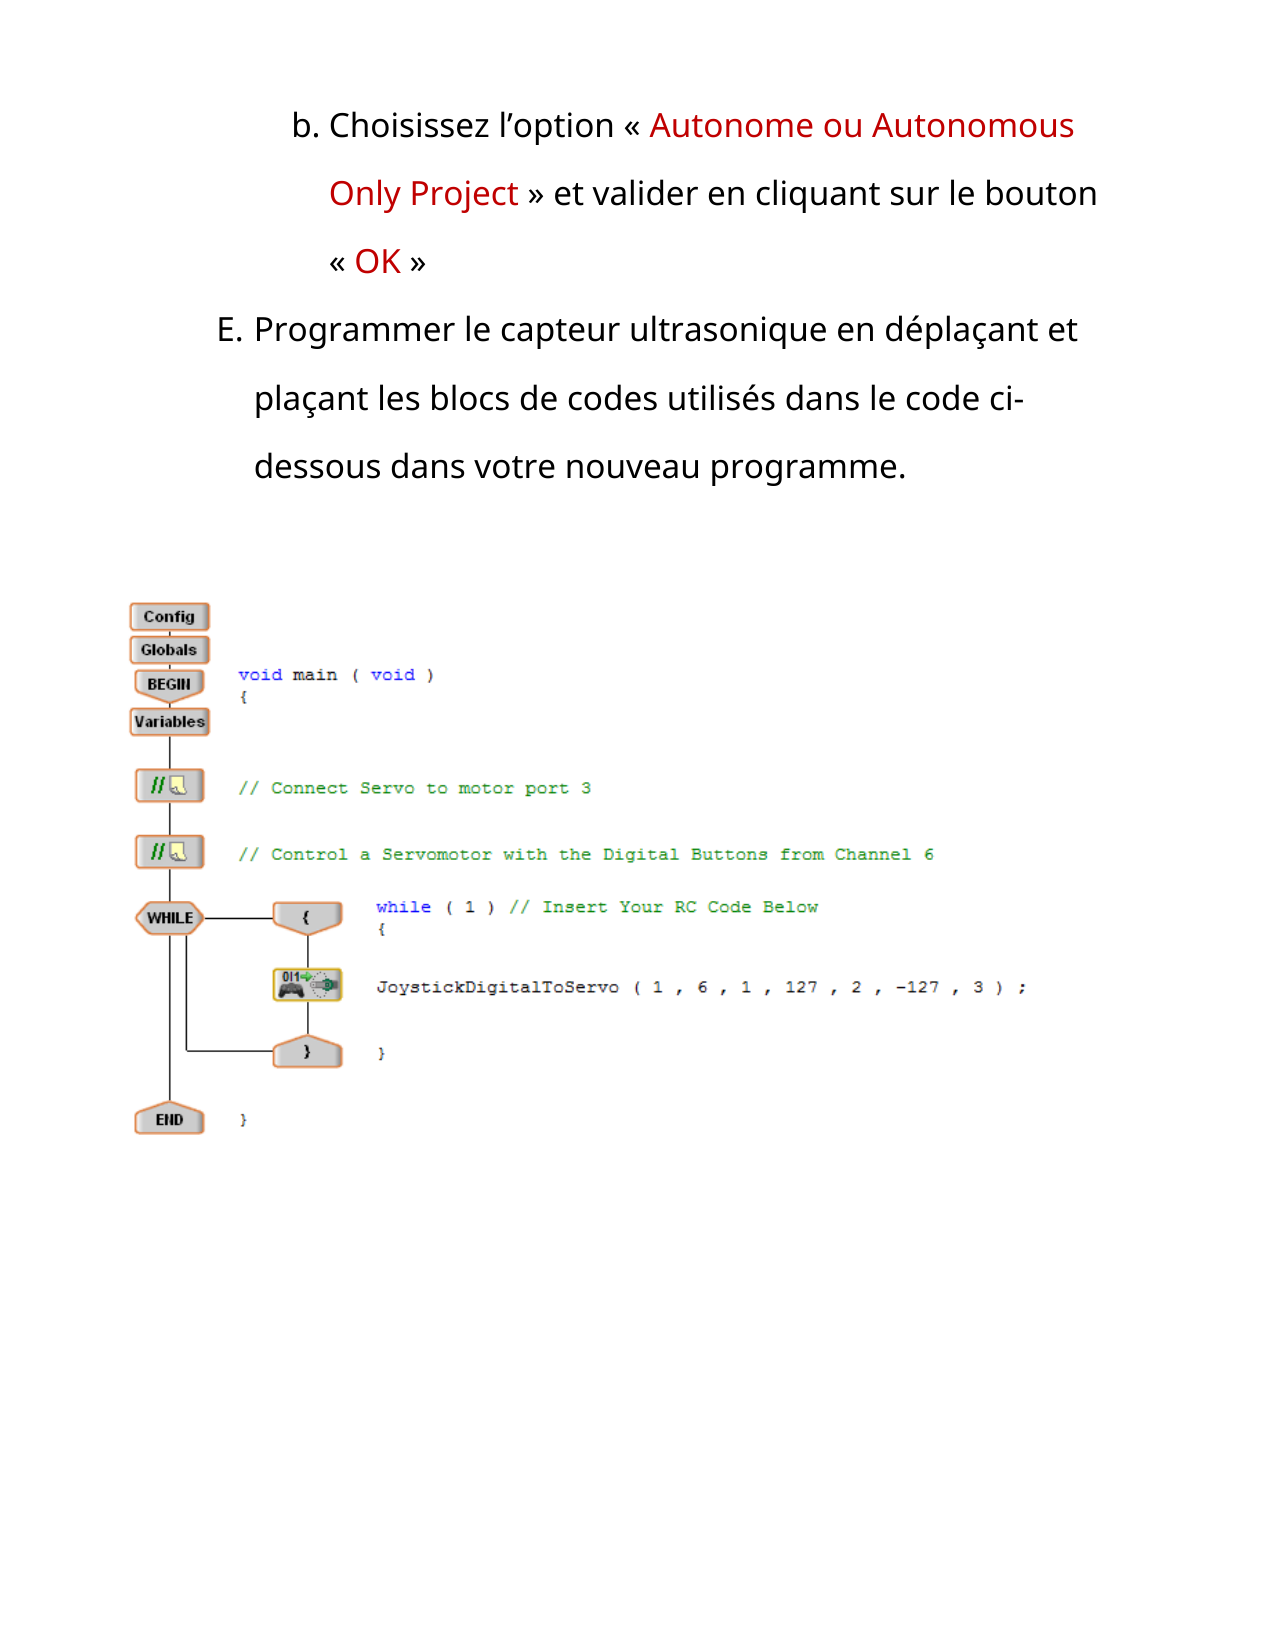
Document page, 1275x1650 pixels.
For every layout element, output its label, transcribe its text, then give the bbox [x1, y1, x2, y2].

list Choisissez l’option « Autonome ou Autonomous Only Project » et valider en cliquant sur le bouton « OK » [291, 102, 1137, 283]
picture [103, 589, 1049, 1164]
list Programmer le capteur ultrasonique en déplaçant et plaçant les blocs de codes utilisés dans le code ci-dessous dans votre nouveau programme. [216, 306, 1137, 488]
